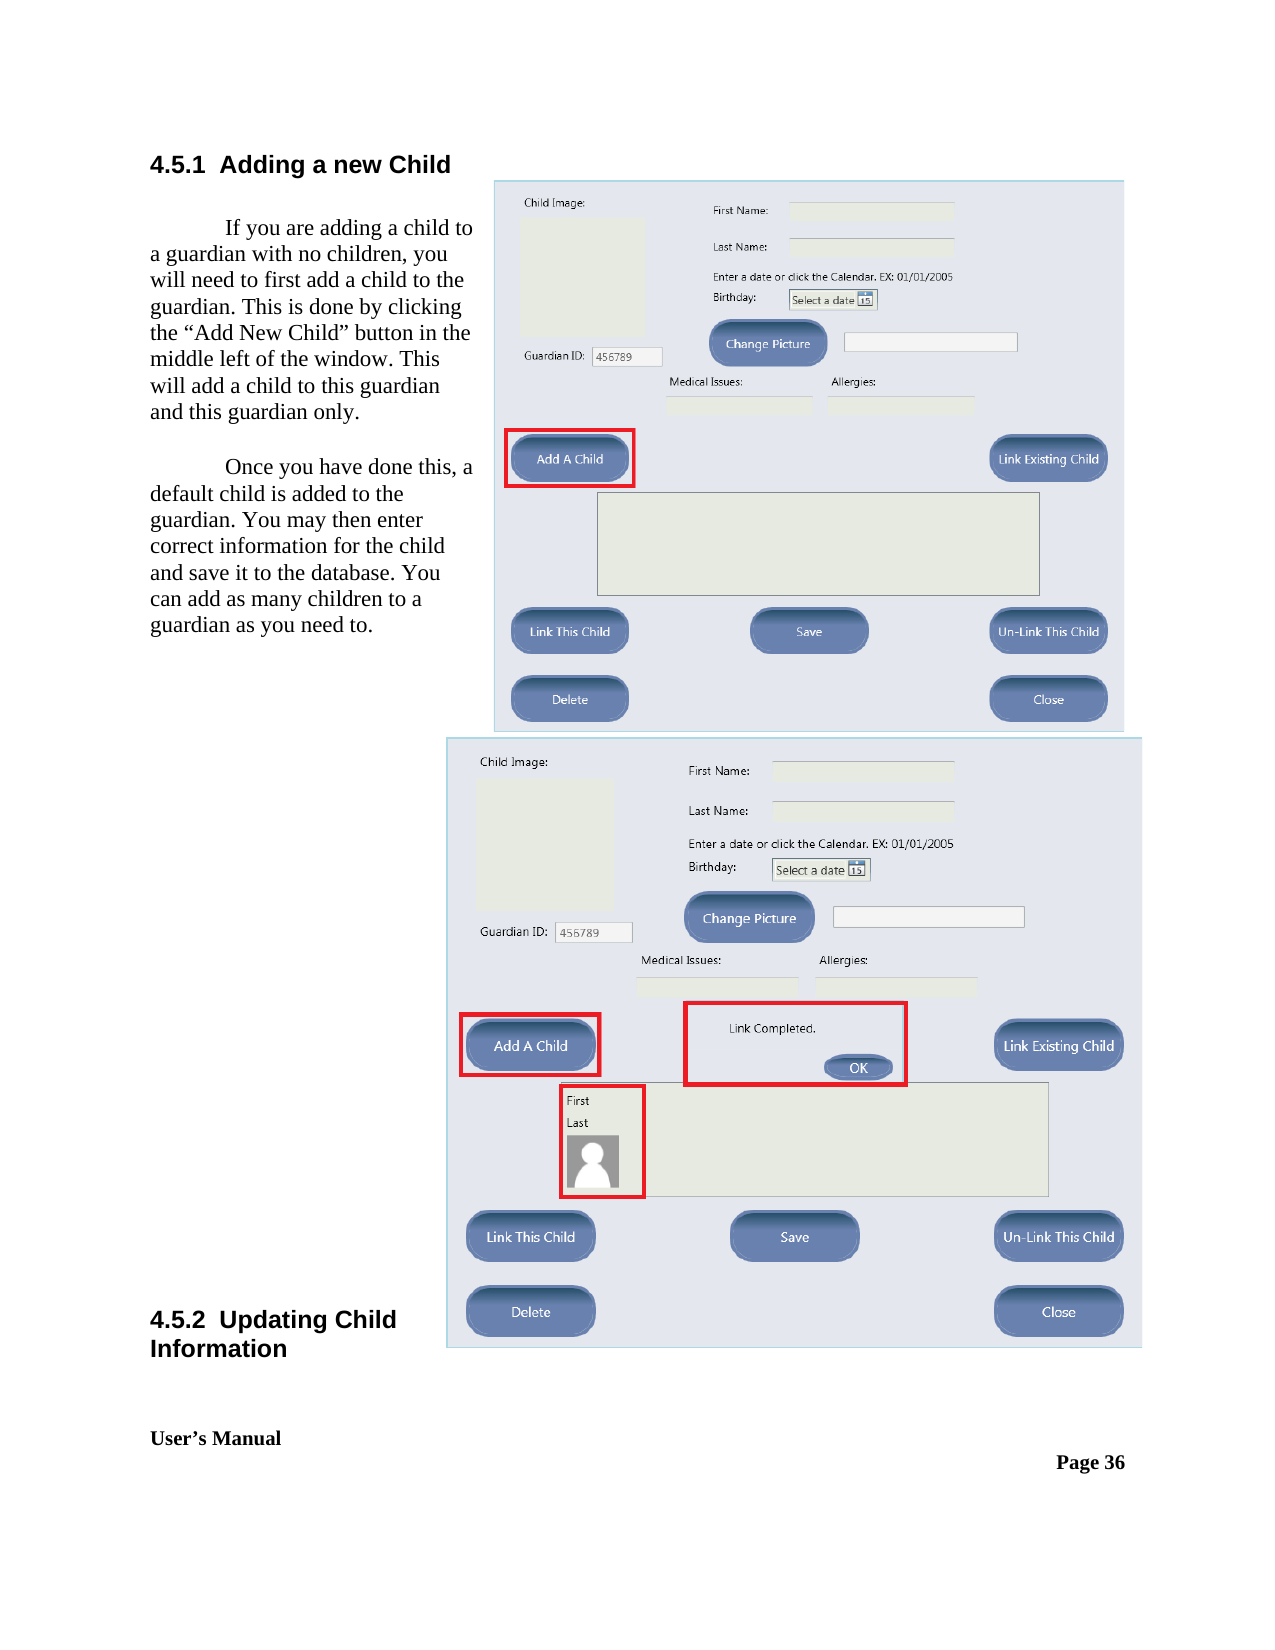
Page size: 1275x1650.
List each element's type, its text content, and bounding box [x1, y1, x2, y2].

picture [493, 180, 1125, 732]
text Once you have done this, a default child is added to the guardian. You may then enter correct information for the child and save it to the database. You can add as many children to a guardian as you need to. [150, 453, 493, 638]
subtitle 4.5.2 Updating Child Information [150, 1305, 1125, 1362]
subtitle 4.5.1 Adding a new Child [150, 150, 1125, 179]
text If you are adding a child to a guardian with no children, you will need to first add a child to the guardian. This is done by clicking the “Add New Child” button in the middle left of the window. This will add a child to this guardian and this guardian only. [150, 214, 493, 424]
picture [446, 737, 1143, 1348]
